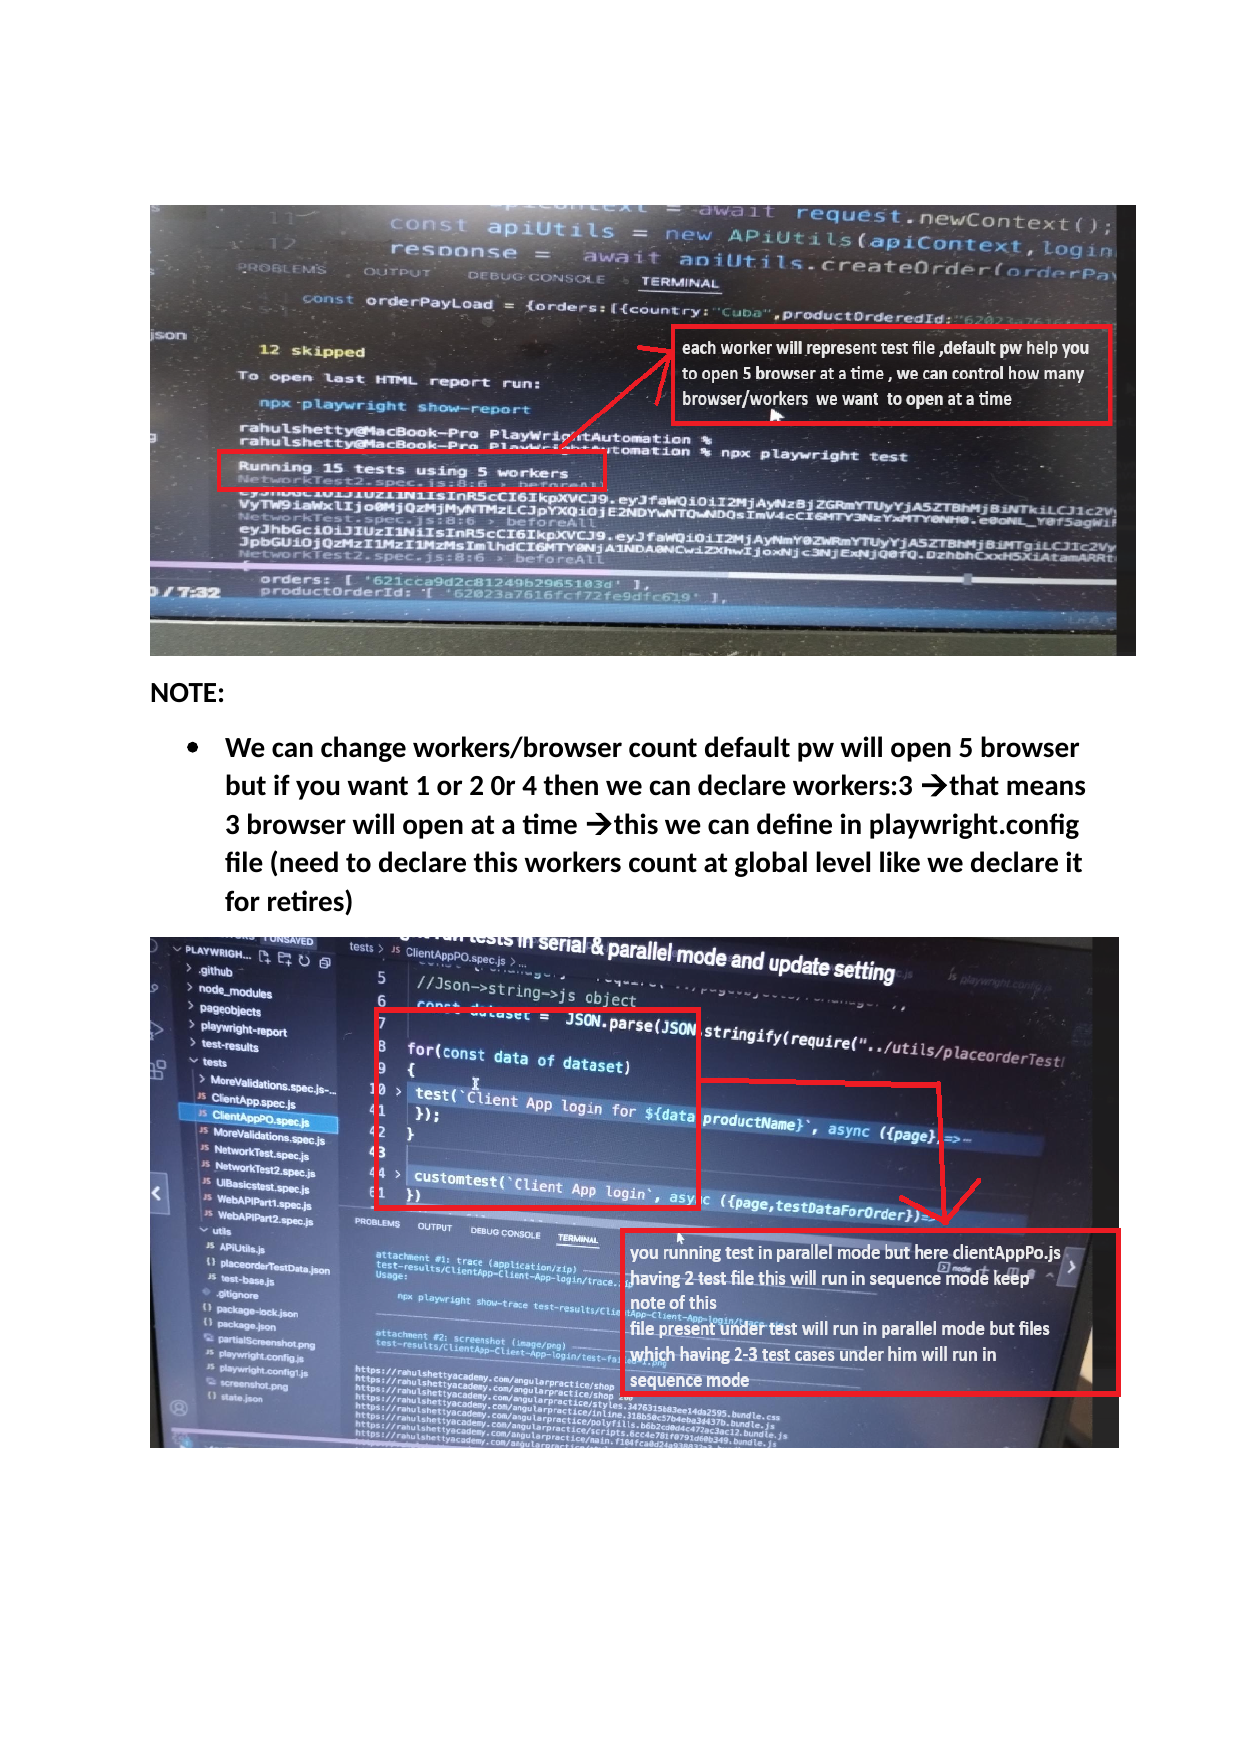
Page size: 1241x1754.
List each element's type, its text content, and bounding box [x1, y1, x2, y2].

text NOTE: [150, 674, 1090, 709]
list We can change workers/browser count default pw will open 5 browser but if you want 1 or 2 0r 4 then we can declare workers:3 that means 3 browser will open at a time this we can define in playwright.config file (need to declare this workers count at global level like we declare it for retires) [187, 729, 1090, 918]
picture [150, 205, 1136, 656]
picture [150, 937, 1144, 1452]
